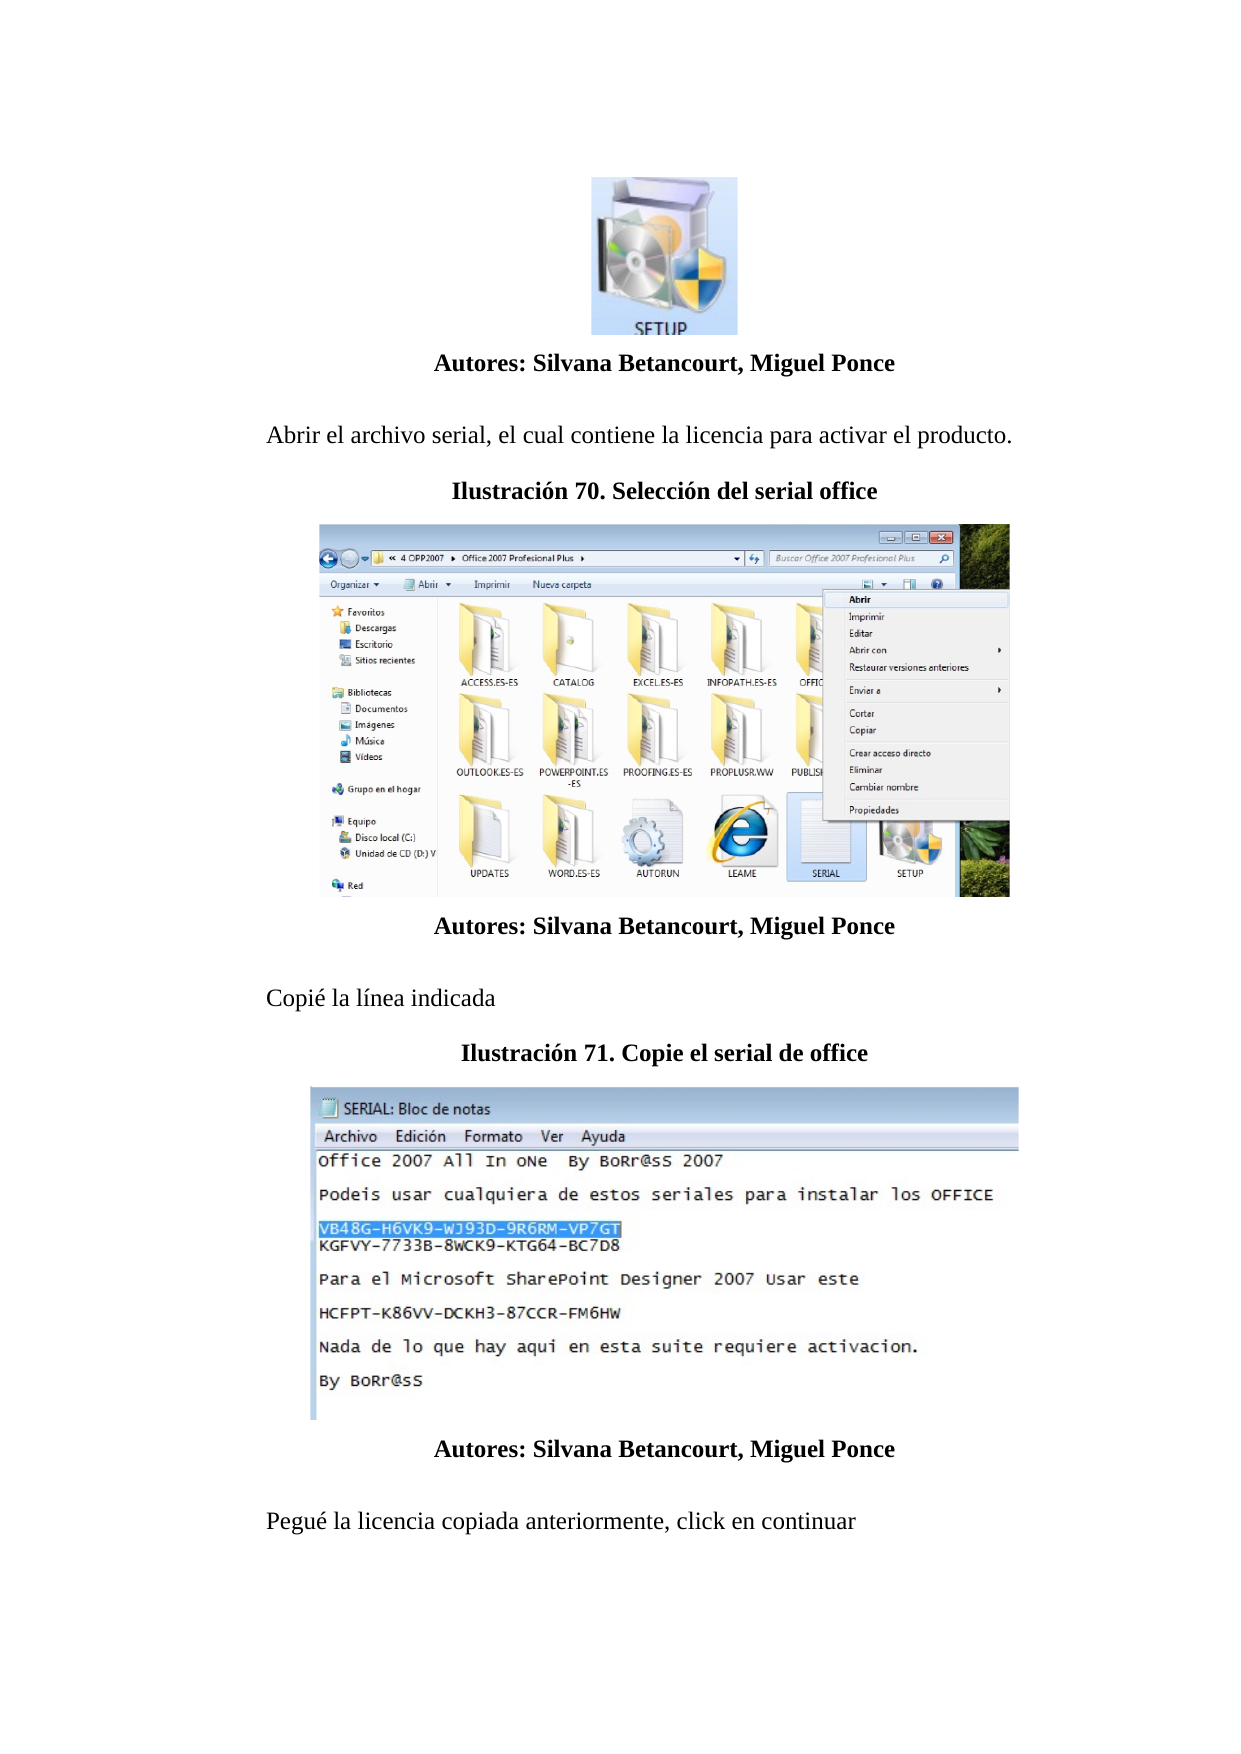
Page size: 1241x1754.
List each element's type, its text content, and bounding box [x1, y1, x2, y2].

picture [319, 524, 1010, 897]
picture [310, 1086, 1019, 1420]
picture [591, 177, 738, 335]
text Copié la línea indicada [266, 983, 1063, 1012]
text Autores: Silvana Betancourt, Miguel Ponce [266, 911, 1063, 940]
text Abrir el archivo serial, el cual contiene la licencia para activar el producto. [266, 420, 1063, 449]
text Pegué la licencia copiada anteriormente, click en continuar [266, 1506, 1063, 1535]
text Autores: Silvana Betancourt, Miguel Ponce [266, 1434, 1063, 1463]
text Autores: Silvana Betancourt, Miguel Ponce [266, 348, 1063, 377]
